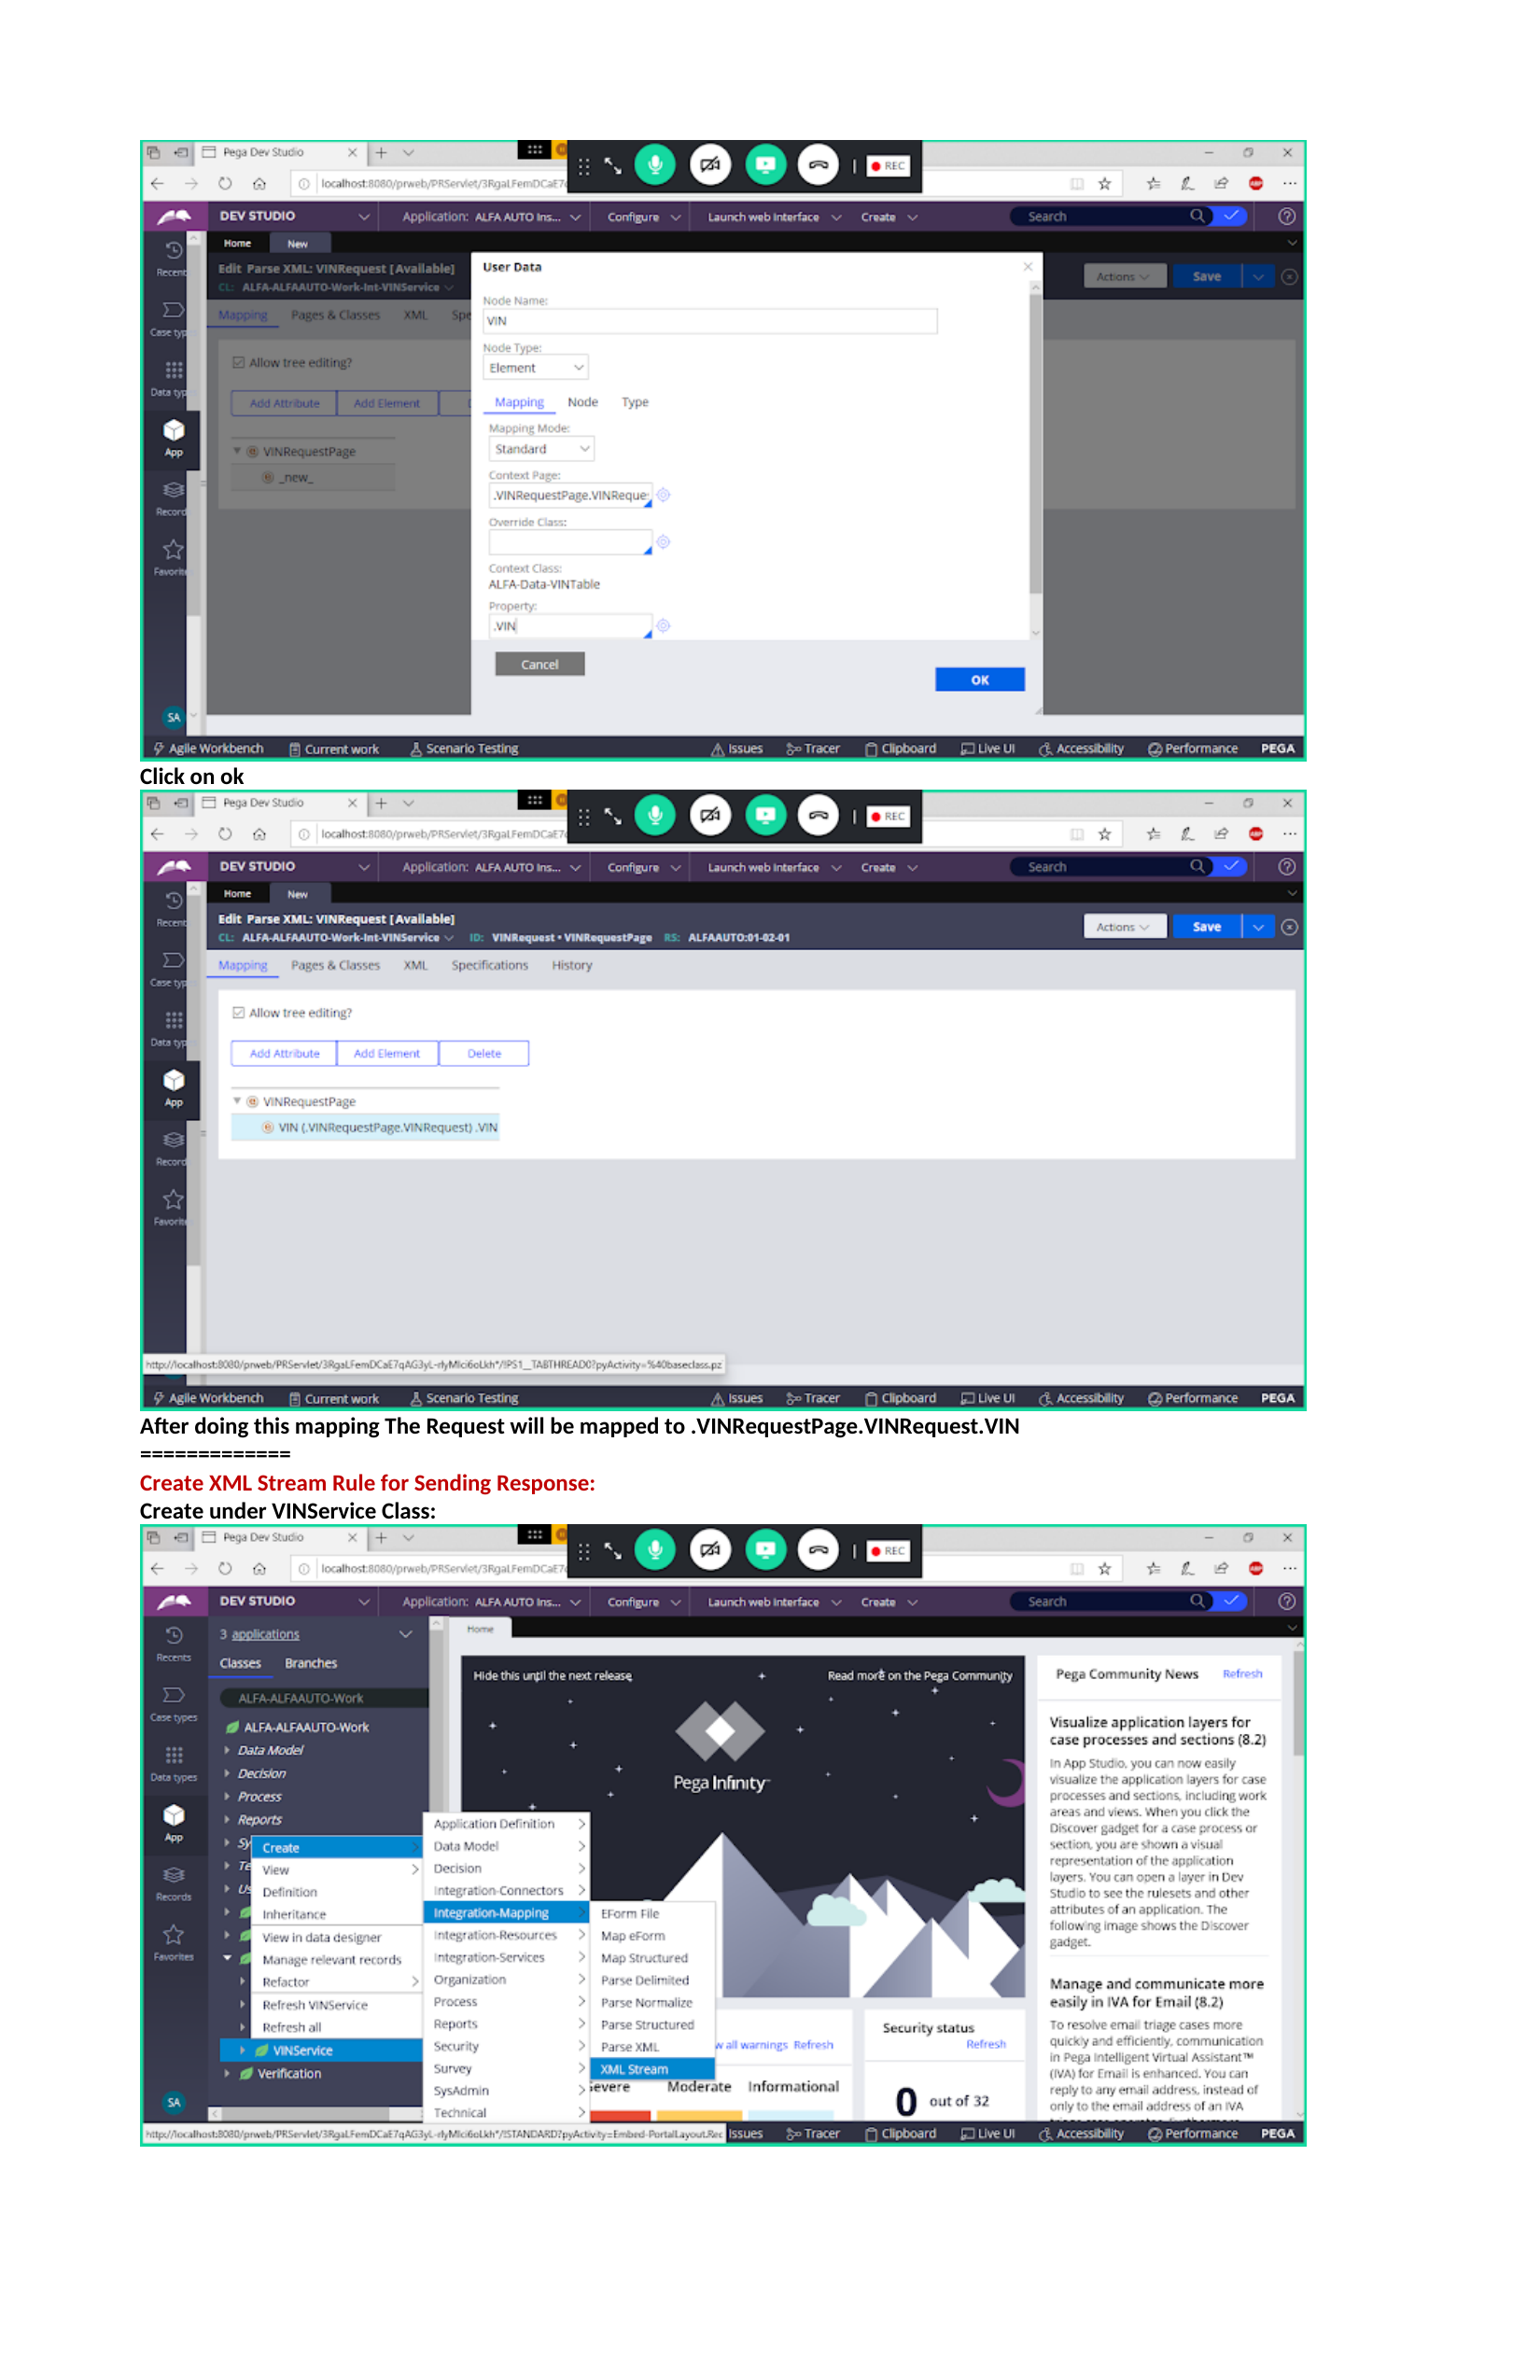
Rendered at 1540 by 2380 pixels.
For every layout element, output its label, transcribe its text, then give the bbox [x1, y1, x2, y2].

text Create under VINService Class: [140, 1496, 1400, 1525]
text After doing this mapping The Request will be mapped to .VINRequestPage.VINRequest.VIN [140, 1411, 1400, 1439]
picture [140, 1524, 1307, 2147]
picture [140, 790, 1307, 1411]
text Click on ok [140, 762, 1400, 790]
text ============= [140, 1439, 1400, 1468]
picture [140, 140, 1307, 762]
text Create XML Stream Rule for Sending Response: [140, 1468, 1400, 1496]
